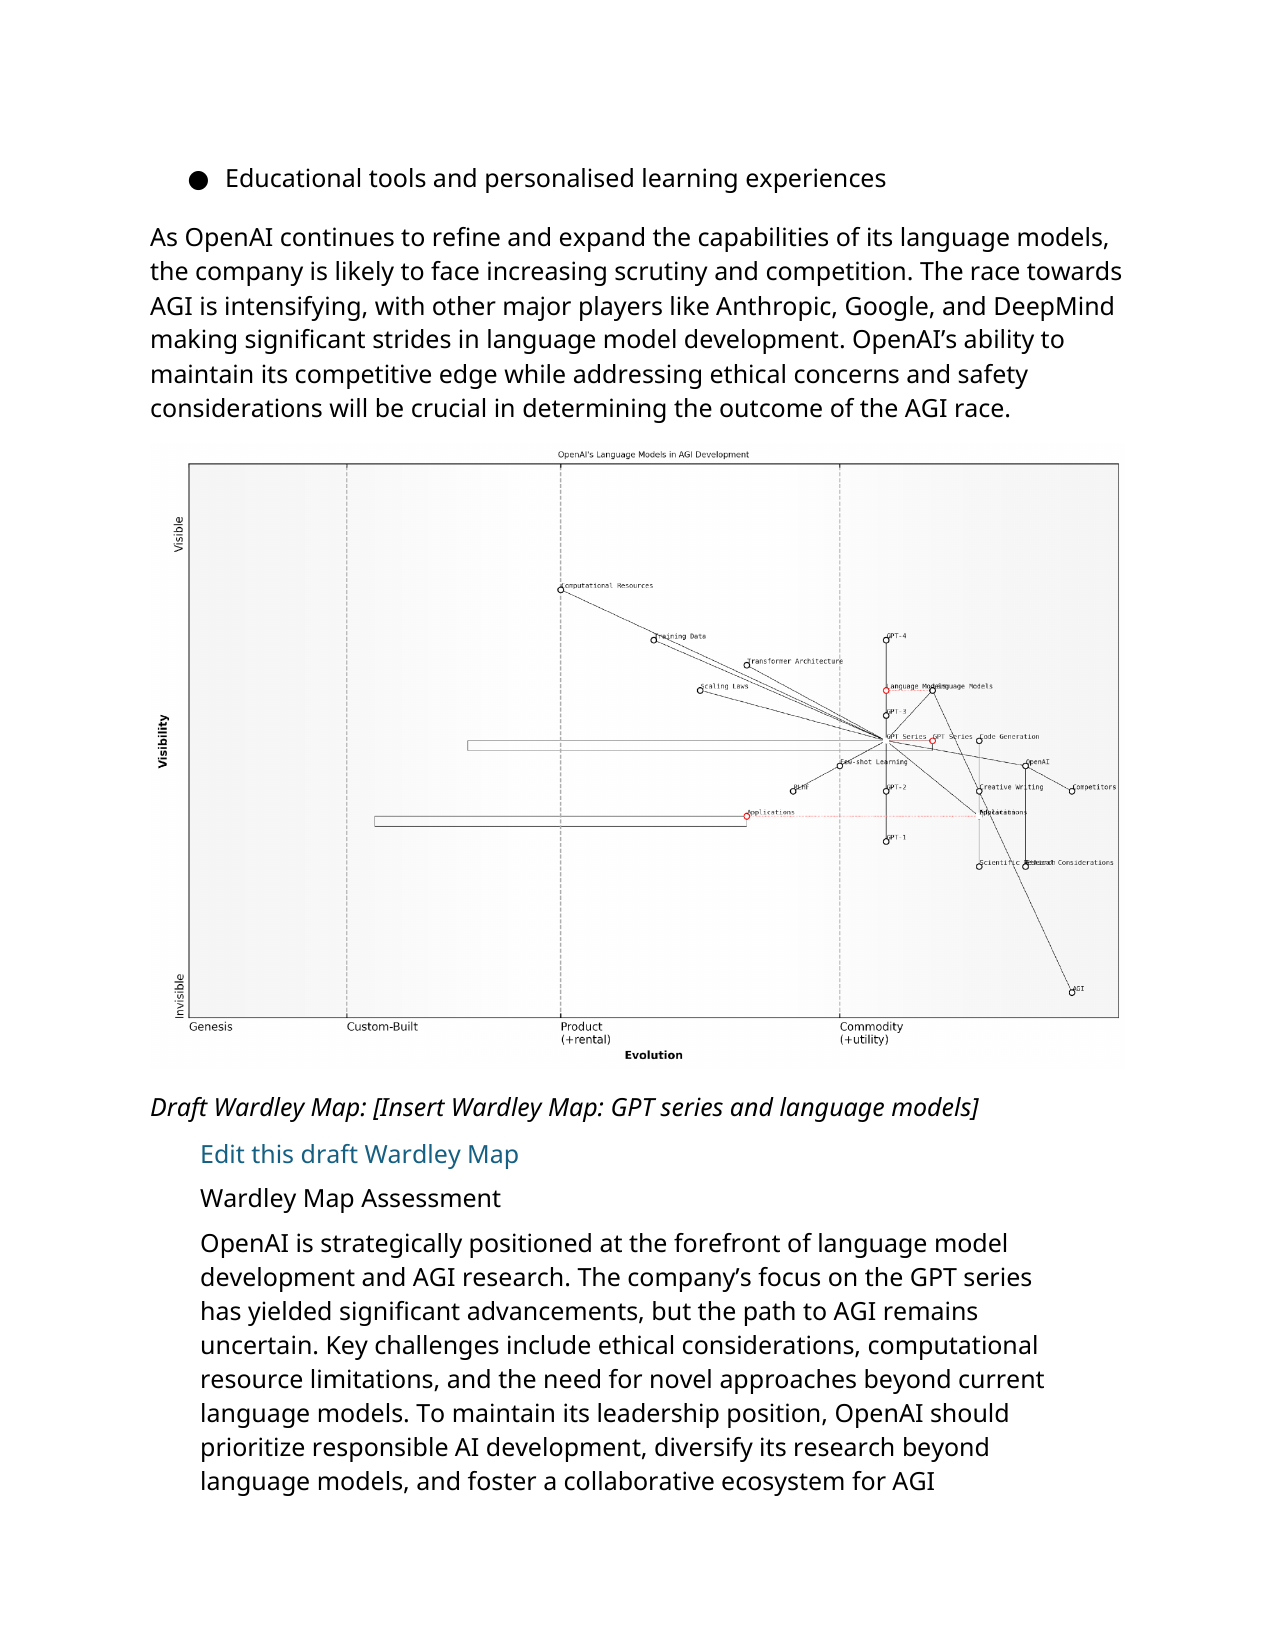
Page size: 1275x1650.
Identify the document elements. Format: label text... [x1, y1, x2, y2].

list Educational tools and personalised learning experiences [187, 150, 1125, 201]
text Wardley Map Assessment [200, 1181, 1075, 1215]
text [200, 1225, 1075, 1498]
picture [150, 443, 1125, 1069]
text Edit this draft Wardley Map [200, 1136, 1075, 1170]
text Draft Wardley Map: [Insert Wardley Map: GPT series and language models] [150, 1090, 1125, 1124]
text As OpenAI continues to refine and expand the capabilities of its language models, the company is likely to face increasing scrutiny and competition. The race towards AGI is intensifying, with other major players like Anthropic, Google, and DeepMind making significant strides in language model development. OpenAI’s ability to maintain its competitive edge while addressing ethical concerns and safety considerations will be crucial in determining the outcome of the AGI race. [150, 220, 1125, 424]
